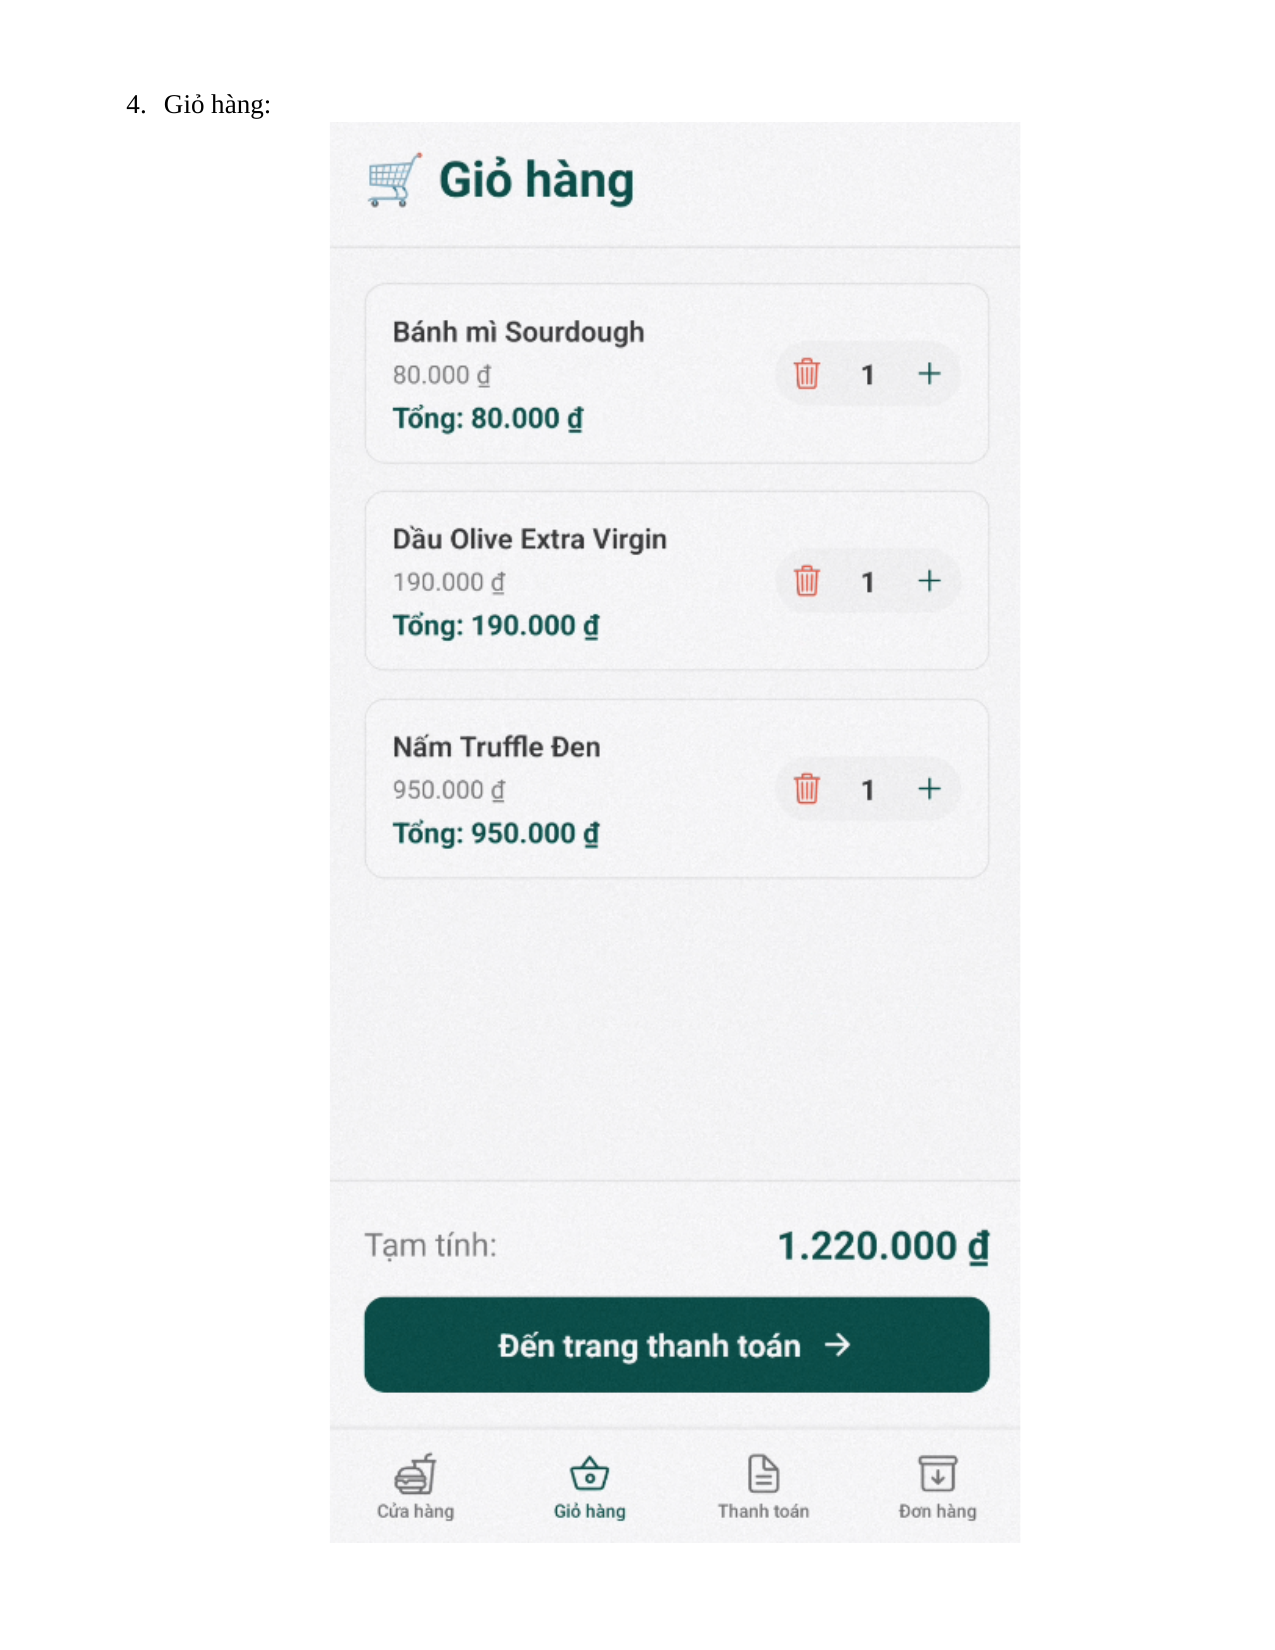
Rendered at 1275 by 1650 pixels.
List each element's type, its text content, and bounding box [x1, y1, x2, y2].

list Giỏ hàng: [126, 89, 1186, 120]
picture [329, 122, 1021, 1543]
